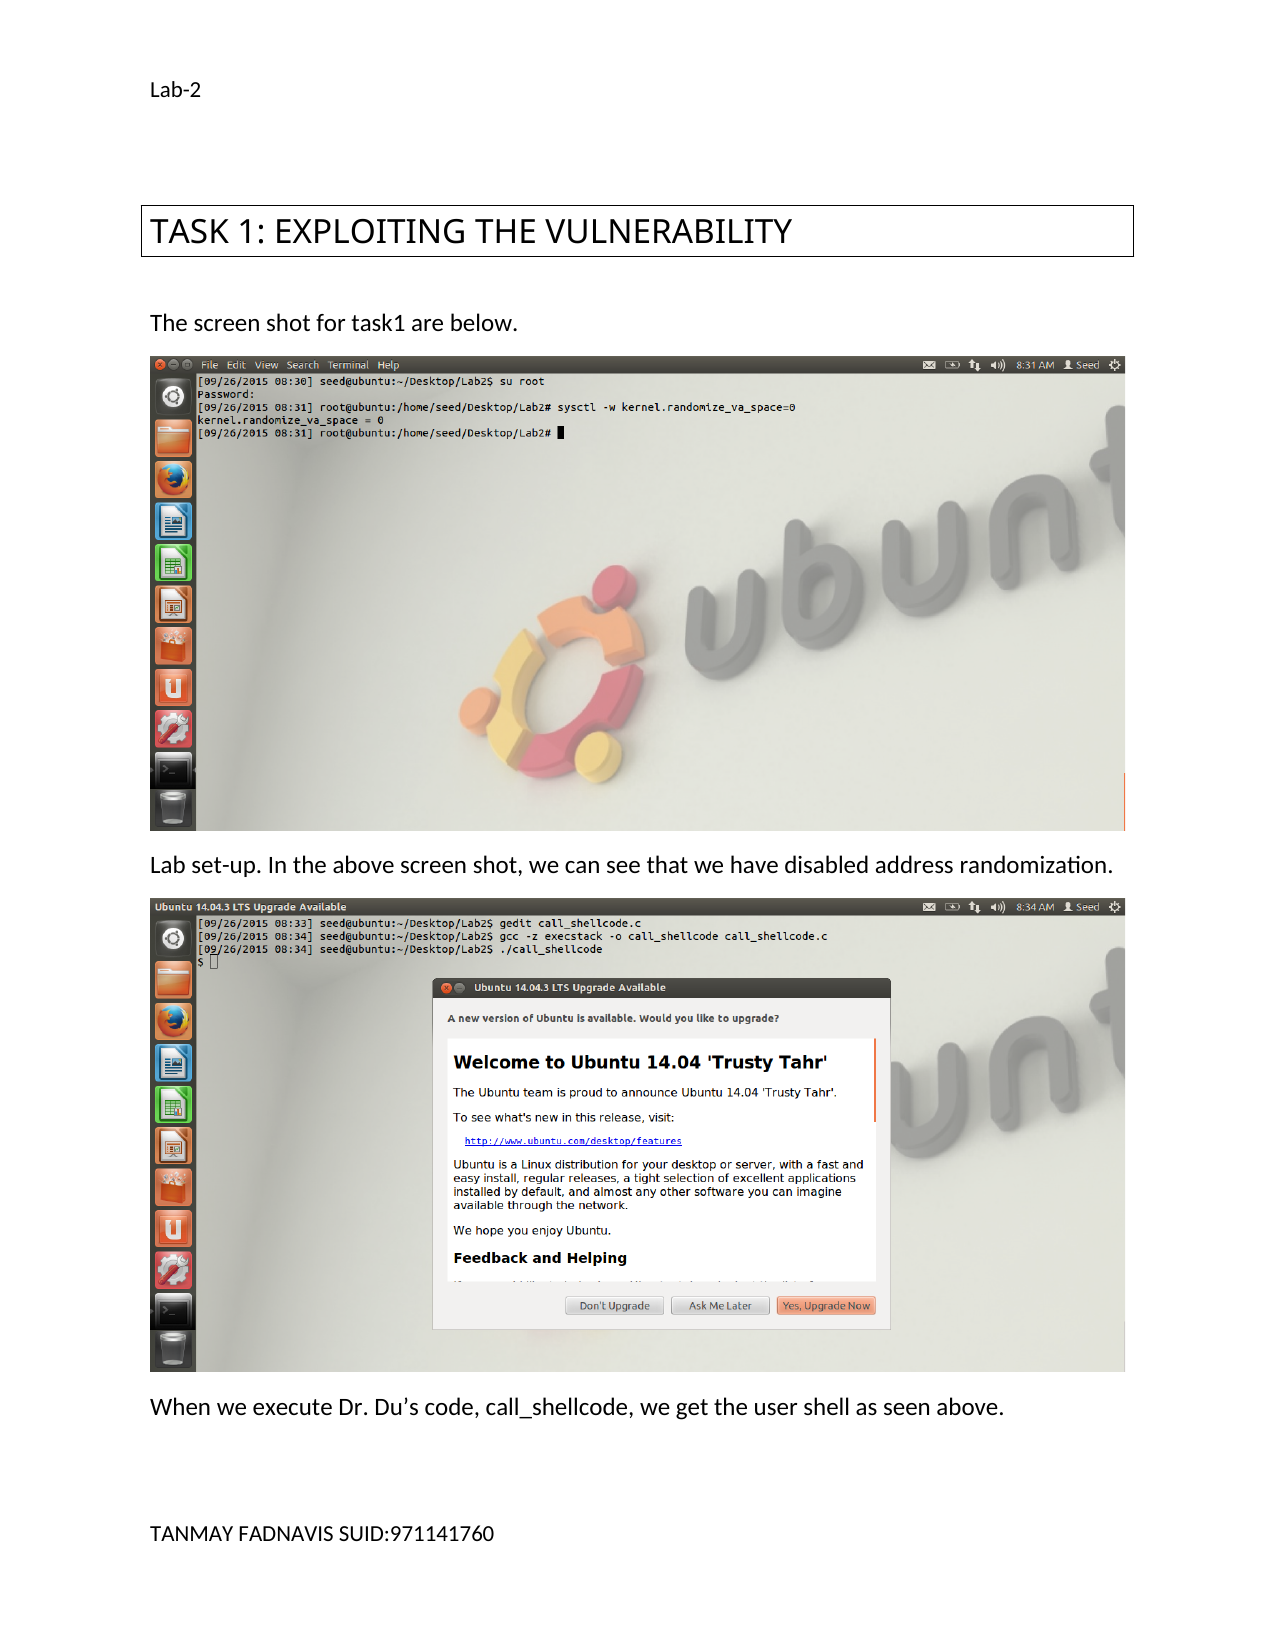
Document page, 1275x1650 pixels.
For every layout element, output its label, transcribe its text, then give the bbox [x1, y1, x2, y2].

picture [150, 356, 1125, 831]
text The screen shot for task1 are below. [150, 307, 1125, 338]
subtitle TASK 1: EXPLOITING THE VULNERABILITY [142, 206, 1133, 256]
text Lab set-up. In the above screen shot, we can see that we have disabled address randomization. [150, 849, 1125, 879]
text When we execute Dr. Du’s code, call_shellcode, we get the user shell as seen above. [150, 1391, 1125, 1421]
picture [150, 898, 1125, 1372]
